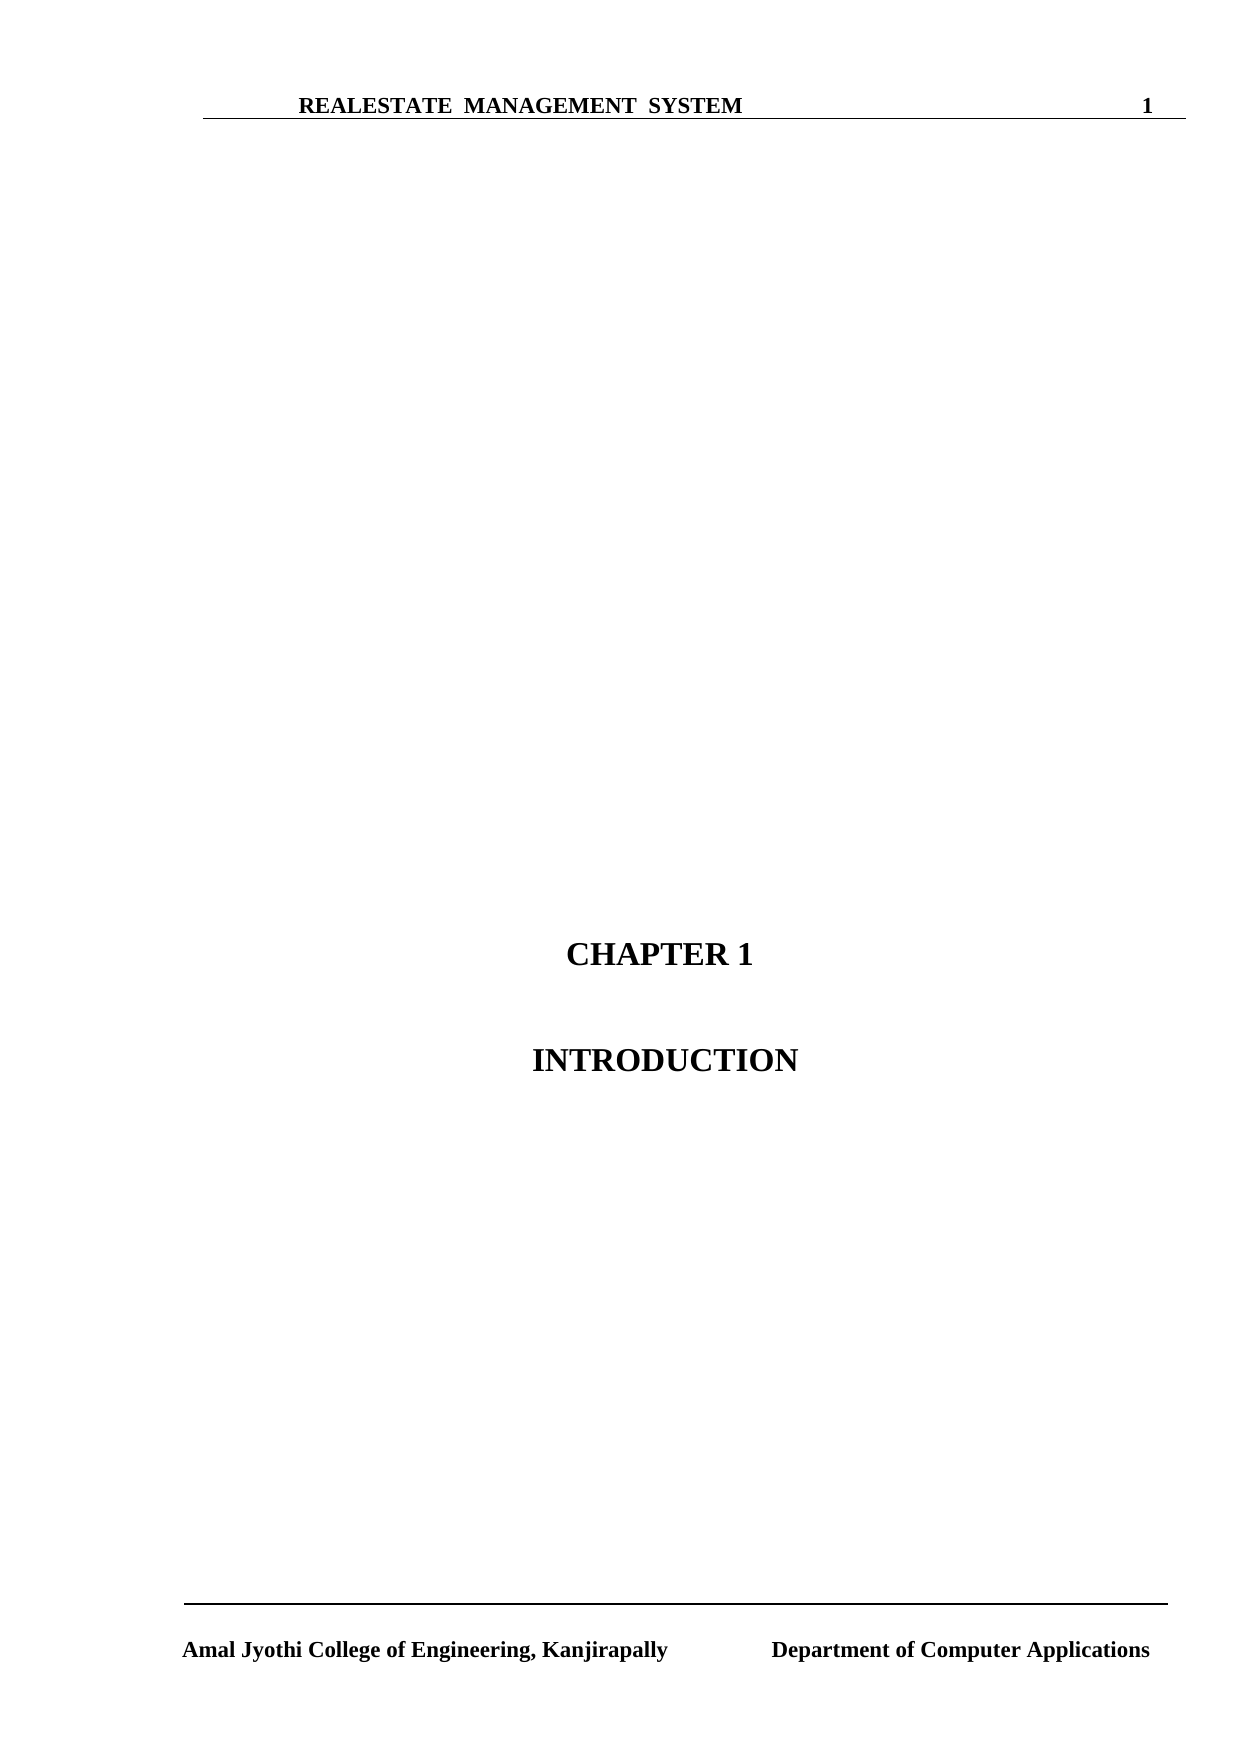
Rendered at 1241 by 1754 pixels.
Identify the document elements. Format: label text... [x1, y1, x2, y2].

subtitle CHAPTER 1 INTRODUCTION [532, 934, 1015, 1079]
